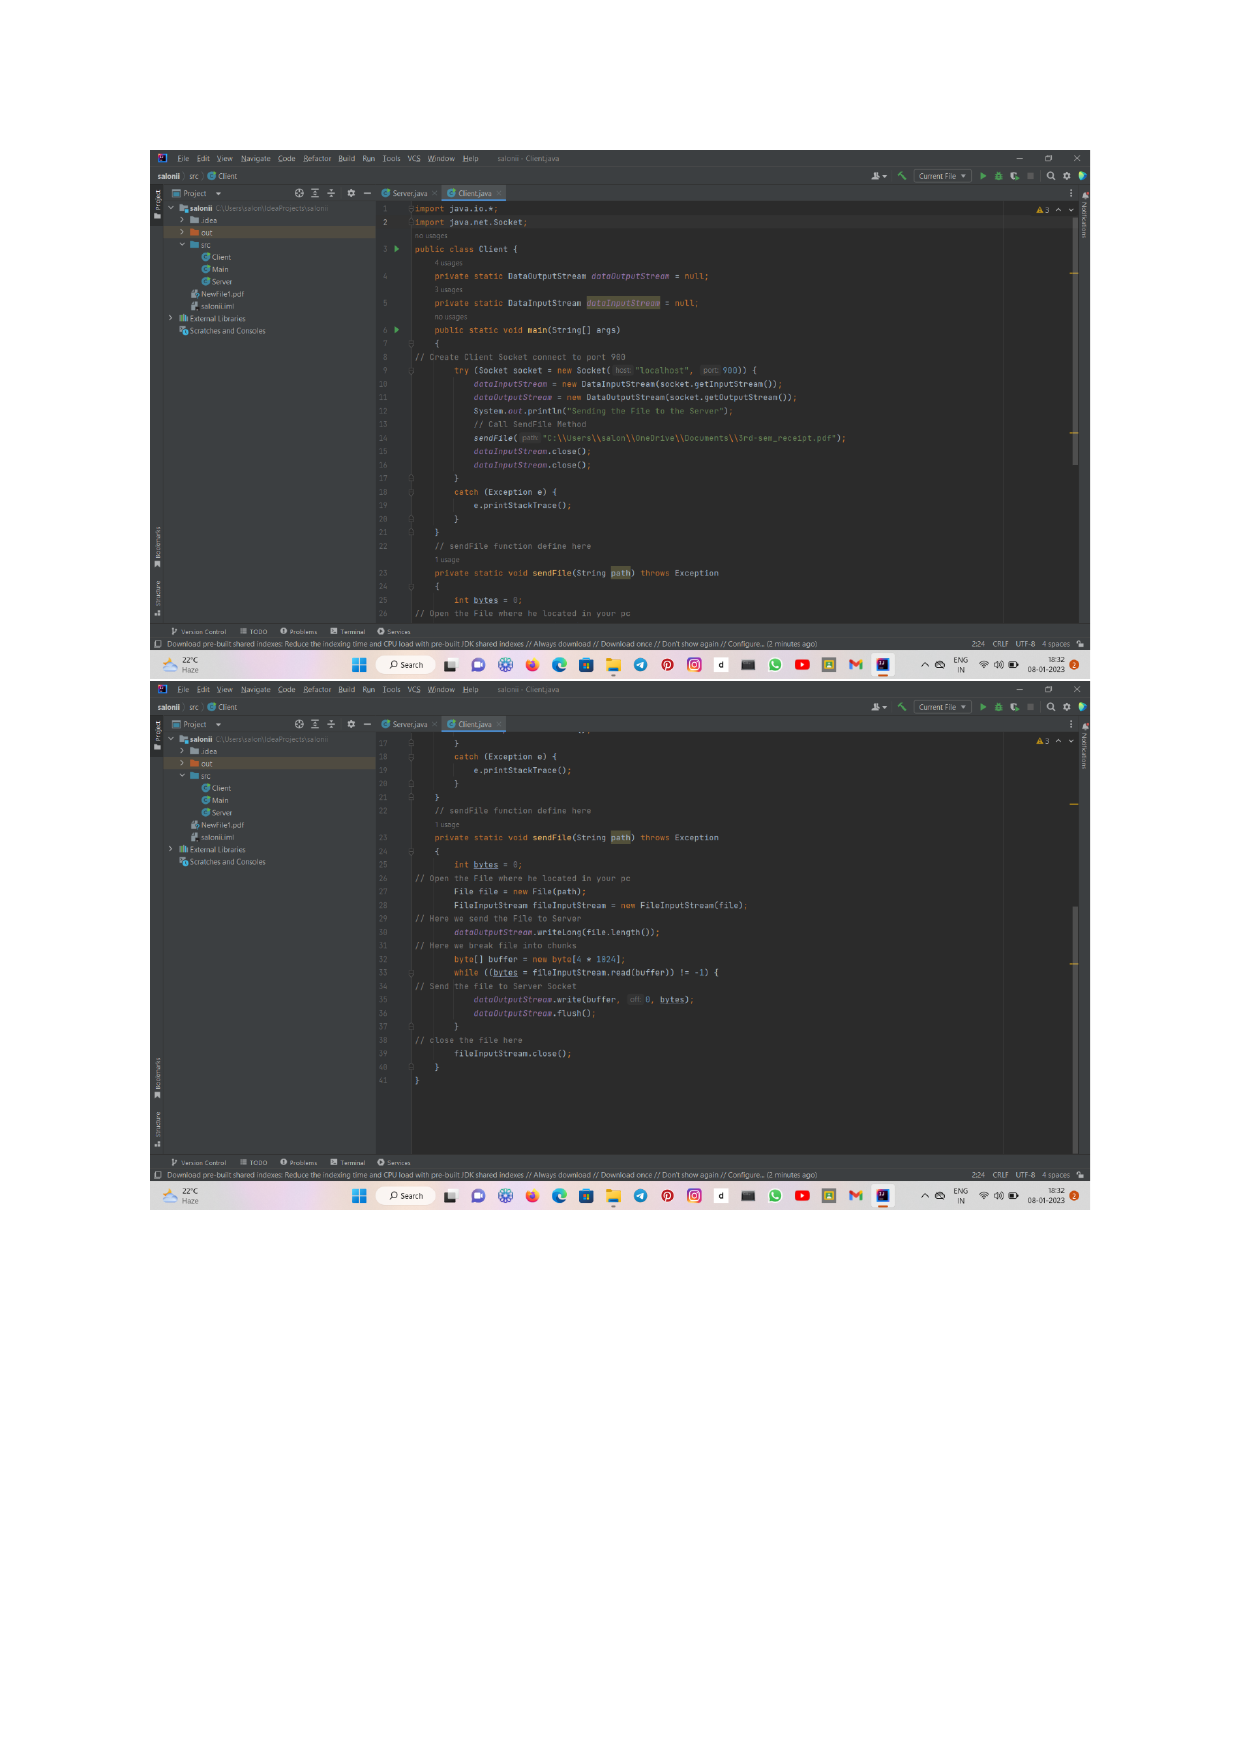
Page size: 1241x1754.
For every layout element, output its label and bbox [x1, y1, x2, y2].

picture [150, 681, 1091, 1210]
picture [150, 150, 1091, 679]
